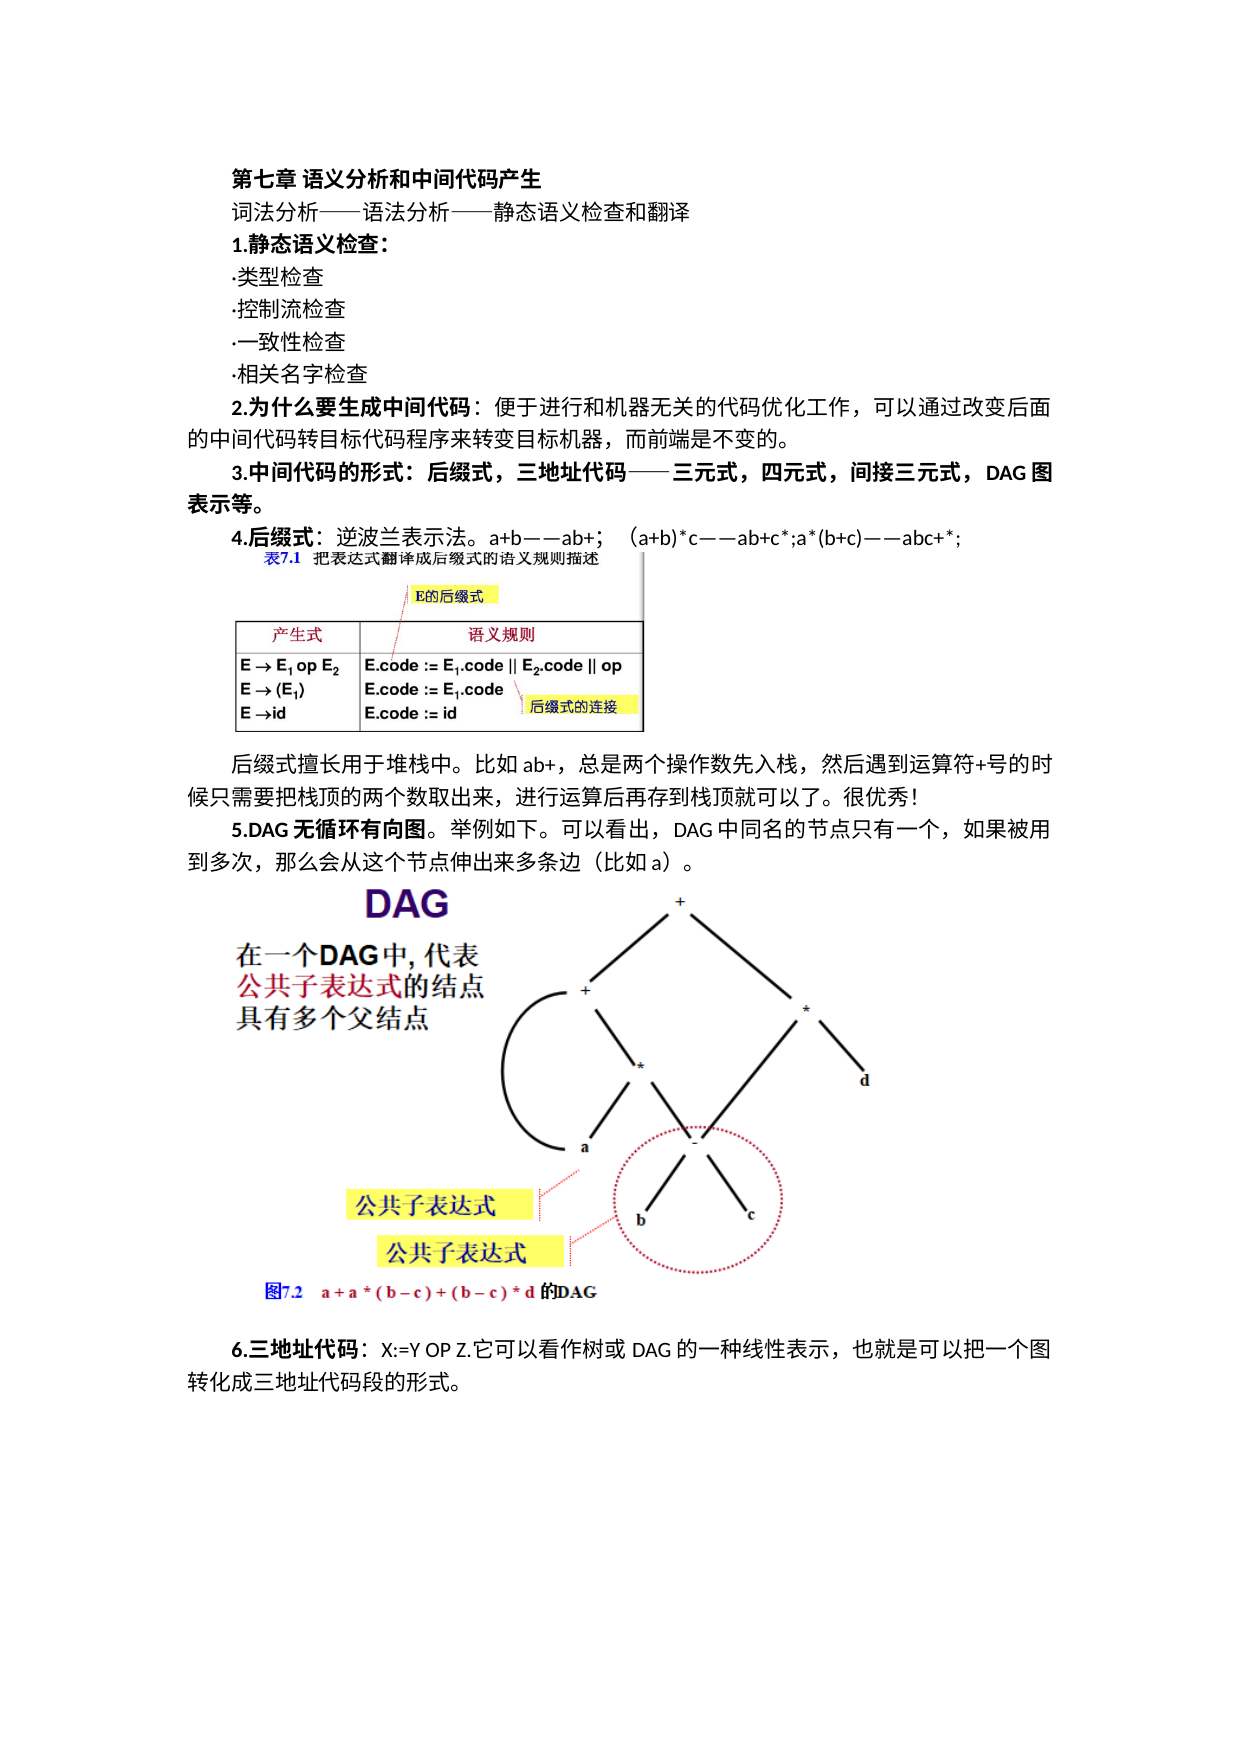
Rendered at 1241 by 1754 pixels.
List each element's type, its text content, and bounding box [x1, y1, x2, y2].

text 2.为什么要生成中间代码：便于进行和机器无关的代码优化工作，可以通过改变后面的中间代码转目标代码程序来转变目标机器，而前端是不变的。 [187, 389, 1053, 454]
text 词法分析——语法分析——静态语义检查和翻译 [187, 194, 1053, 227]
text 6.三地址代码：X:=Y OP Z.它可以看作树或DAG的一种线性表示，也就是可以把一个图转化成三地址代码段的形式。 [187, 1332, 1053, 1397]
text 1.静态语义检查： [187, 227, 1053, 259]
picture [231, 552, 645, 732]
text 后缀式擅长用于堆栈中。比如ab+，总是两个操作数先入栈，然后遇到运算符+号的时候只需要把栈顶的两个数取出来，进行运算后再存到栈顶就可以了。很优秀！ [187, 747, 1053, 812]
text ·控制流检查 [187, 292, 1053, 324]
text 3.中间代码的形式：后缀式，三地址代码——三元式，四元式，间接三元式，DAG图表示等。 [187, 454, 1053, 519]
text 4.后缀式：逆波兰表示法。a+b——ab+；（a+b)*c——ab+c*;a*(b+c)——abc+*; [187, 519, 1053, 552]
text ·一致性检查 [187, 324, 1053, 357]
picture [231, 877, 877, 1318]
text 5.DAG无循环有向图。举例如下。可以看出，DAG中同名的节点只有一个，如果被用到多次，那么会从这个节点伸出来多条边（比如a）。 [187, 812, 1053, 877]
text ·相关名字检查 [187, 357, 1053, 389]
text ·类型检查 [187, 259, 1053, 292]
text 第七章 语义分析和中间代码产生 [187, 162, 1053, 194]
